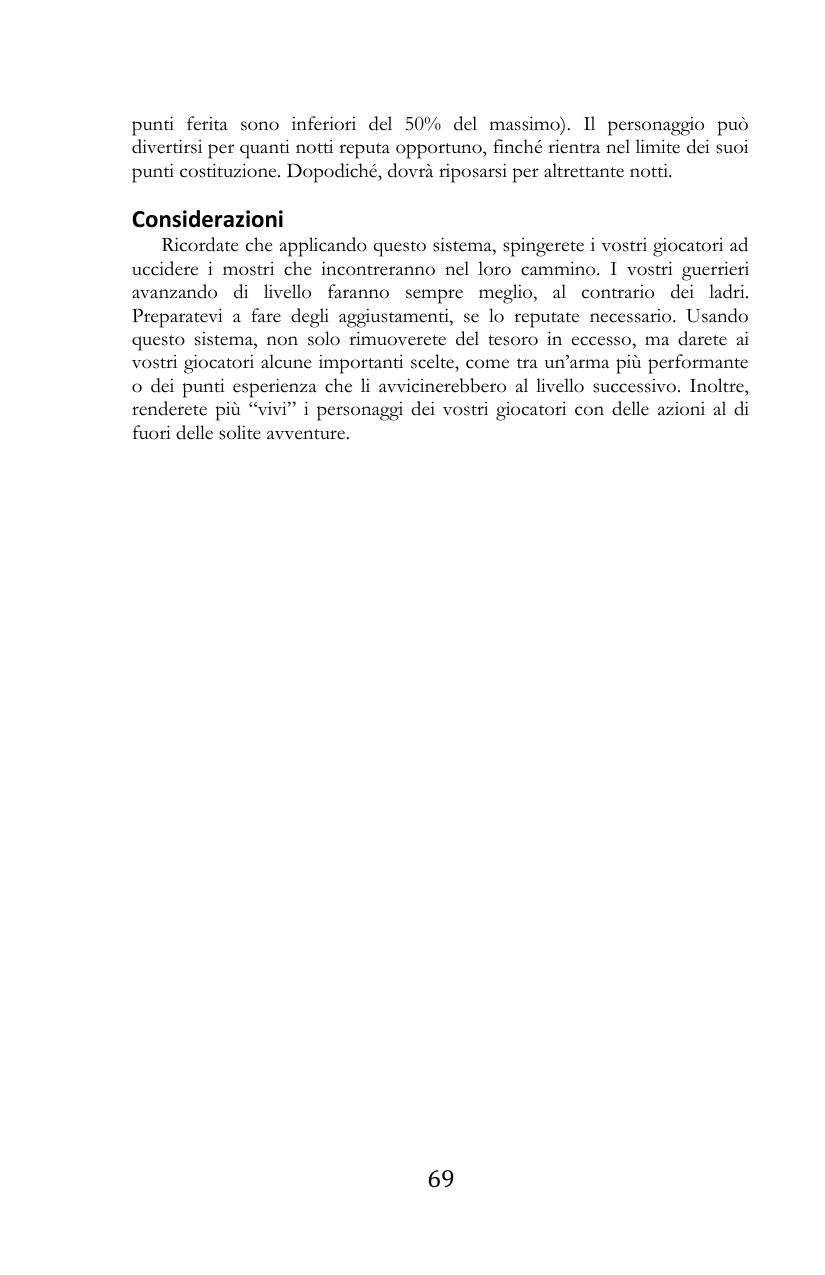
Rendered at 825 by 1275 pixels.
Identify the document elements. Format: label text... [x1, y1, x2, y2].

text Ricordate che applicando questo sistema, spingerete i vostri giocatori ad uccidere i mostri che incontreranno nel loro cammino. I vostri guerrieri avanzando di livello faranno sempre meglio, al contrario dei ladri. Preparatevi a fare degli aggiustamenti, se lo reputate necessario. Usando questo sistema, non solo rimuoverete del tesoro in eccesso, ma darete ai vostri giocatori alcune importanti scelte, come tra un’arma più performante o dei punti esperienza che li avvicinerebbero al livello successivo. Inoltre, renderete più “vivi” i personaggi dei vostri giocatori con delle azioni al di fuori delle solite avventure. [132, 234, 750, 445]
subtitle Considerazioni [132, 203, 750, 234]
